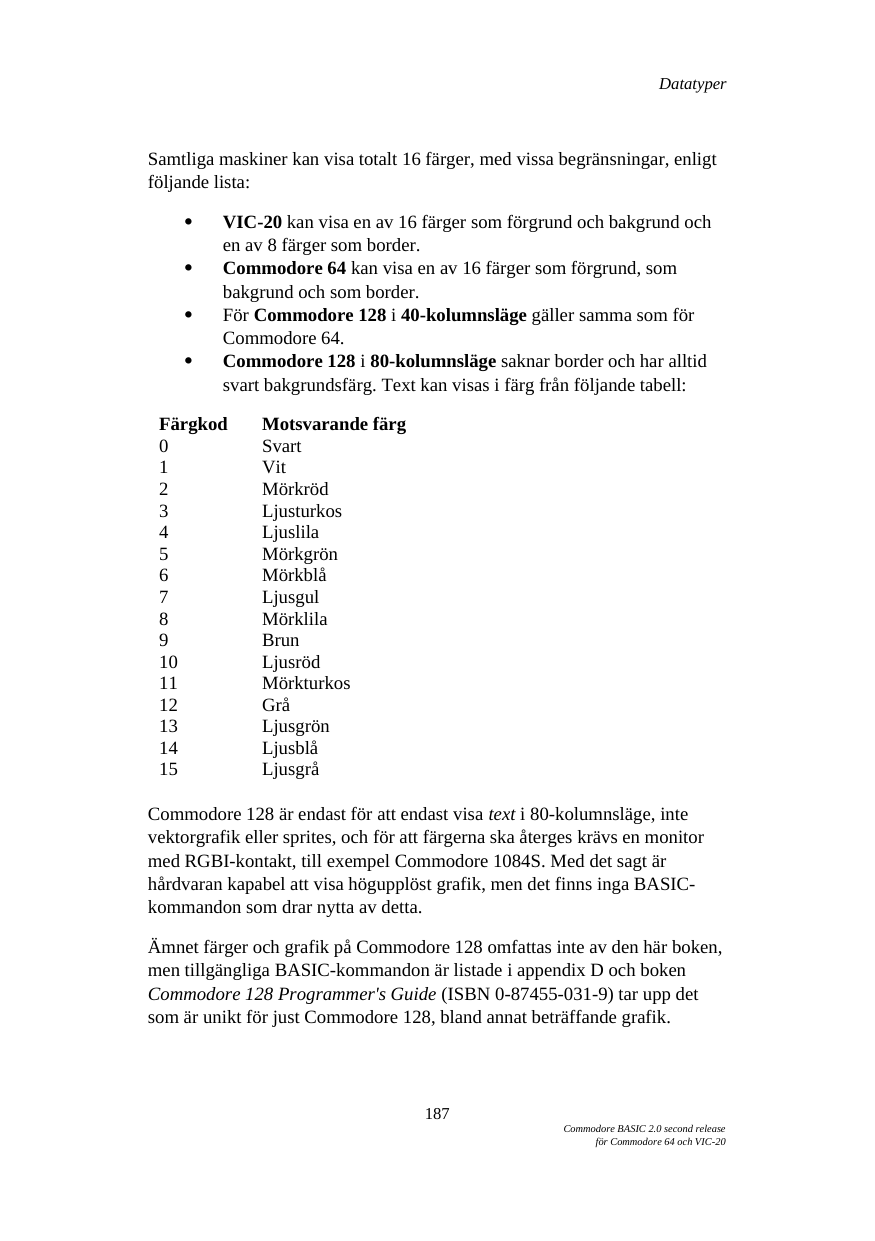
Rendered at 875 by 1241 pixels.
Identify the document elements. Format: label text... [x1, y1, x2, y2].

text Ämnet färger och grafik på Commodore 128 omfattas inte av den här boken, men tillgängliga BASIC-kommandon är listade i appendix D och boken Commodore 128 Programmer's Guide (ISBN 0-87455-031-9) tar upp det som är unikt för just Commodore 128, bland annat beträffande grafik. [148, 936, 726, 1027]
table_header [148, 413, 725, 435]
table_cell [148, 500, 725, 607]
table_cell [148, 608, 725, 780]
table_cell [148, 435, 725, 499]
text Commodore 128 är endast för att endast visa text i 80-kolumnsläge, inte vektorgrafik eller sprites, och för att färgerna ska återges krävs en monitor med RGBI-kontakt, till exempel Commodore 1084S. Med det sagt är hårdvaran kapabel att visa högupplöst grafik, men det finns inga BASIC-kommandon som drar nytta av detta. [148, 780, 726, 918]
list För Commodore 128 i 40-kolumnsläge gäller samma som för Commodore 64. [185, 304, 726, 348]
list VIC-20 kan visa en av 16 färger som förgrund och bakgrund och en av 8 färger som border. [185, 211, 726, 256]
text Samtliga maskiner kan visa totalt 16 färger, med vissa begränsningar, enligt följande lista: [148, 148, 726, 192]
list Commodore 64 kan visa en av 16 färger som förgrund, som bakgrund och som border. [185, 257, 726, 302]
list Commodore 128 i 80-kolumnsläge saknar border och har alltid svart bakgrundsfärg. Text kan visas i färg från följande tabell: [185, 350, 726, 395]
